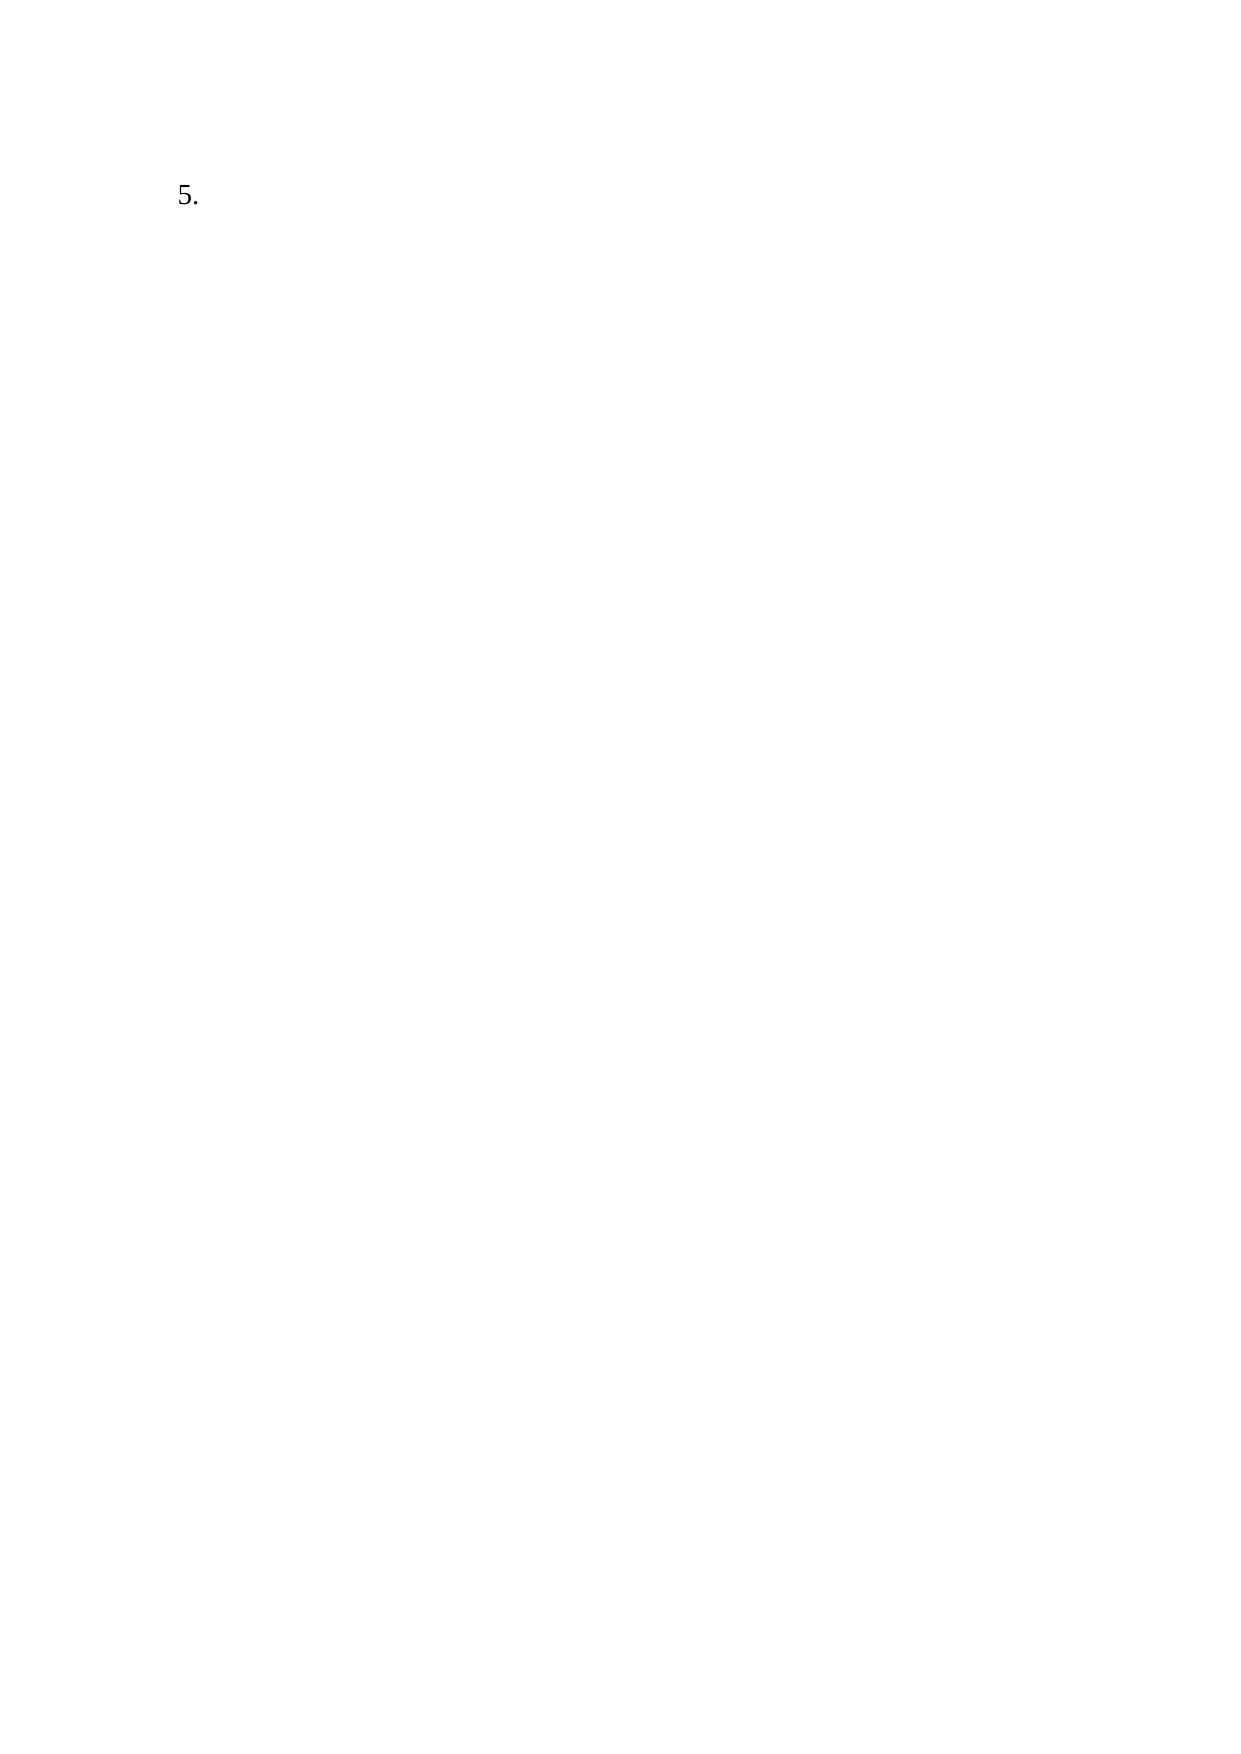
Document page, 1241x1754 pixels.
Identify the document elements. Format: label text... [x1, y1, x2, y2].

text 5. [177, 177, 1152, 211]
